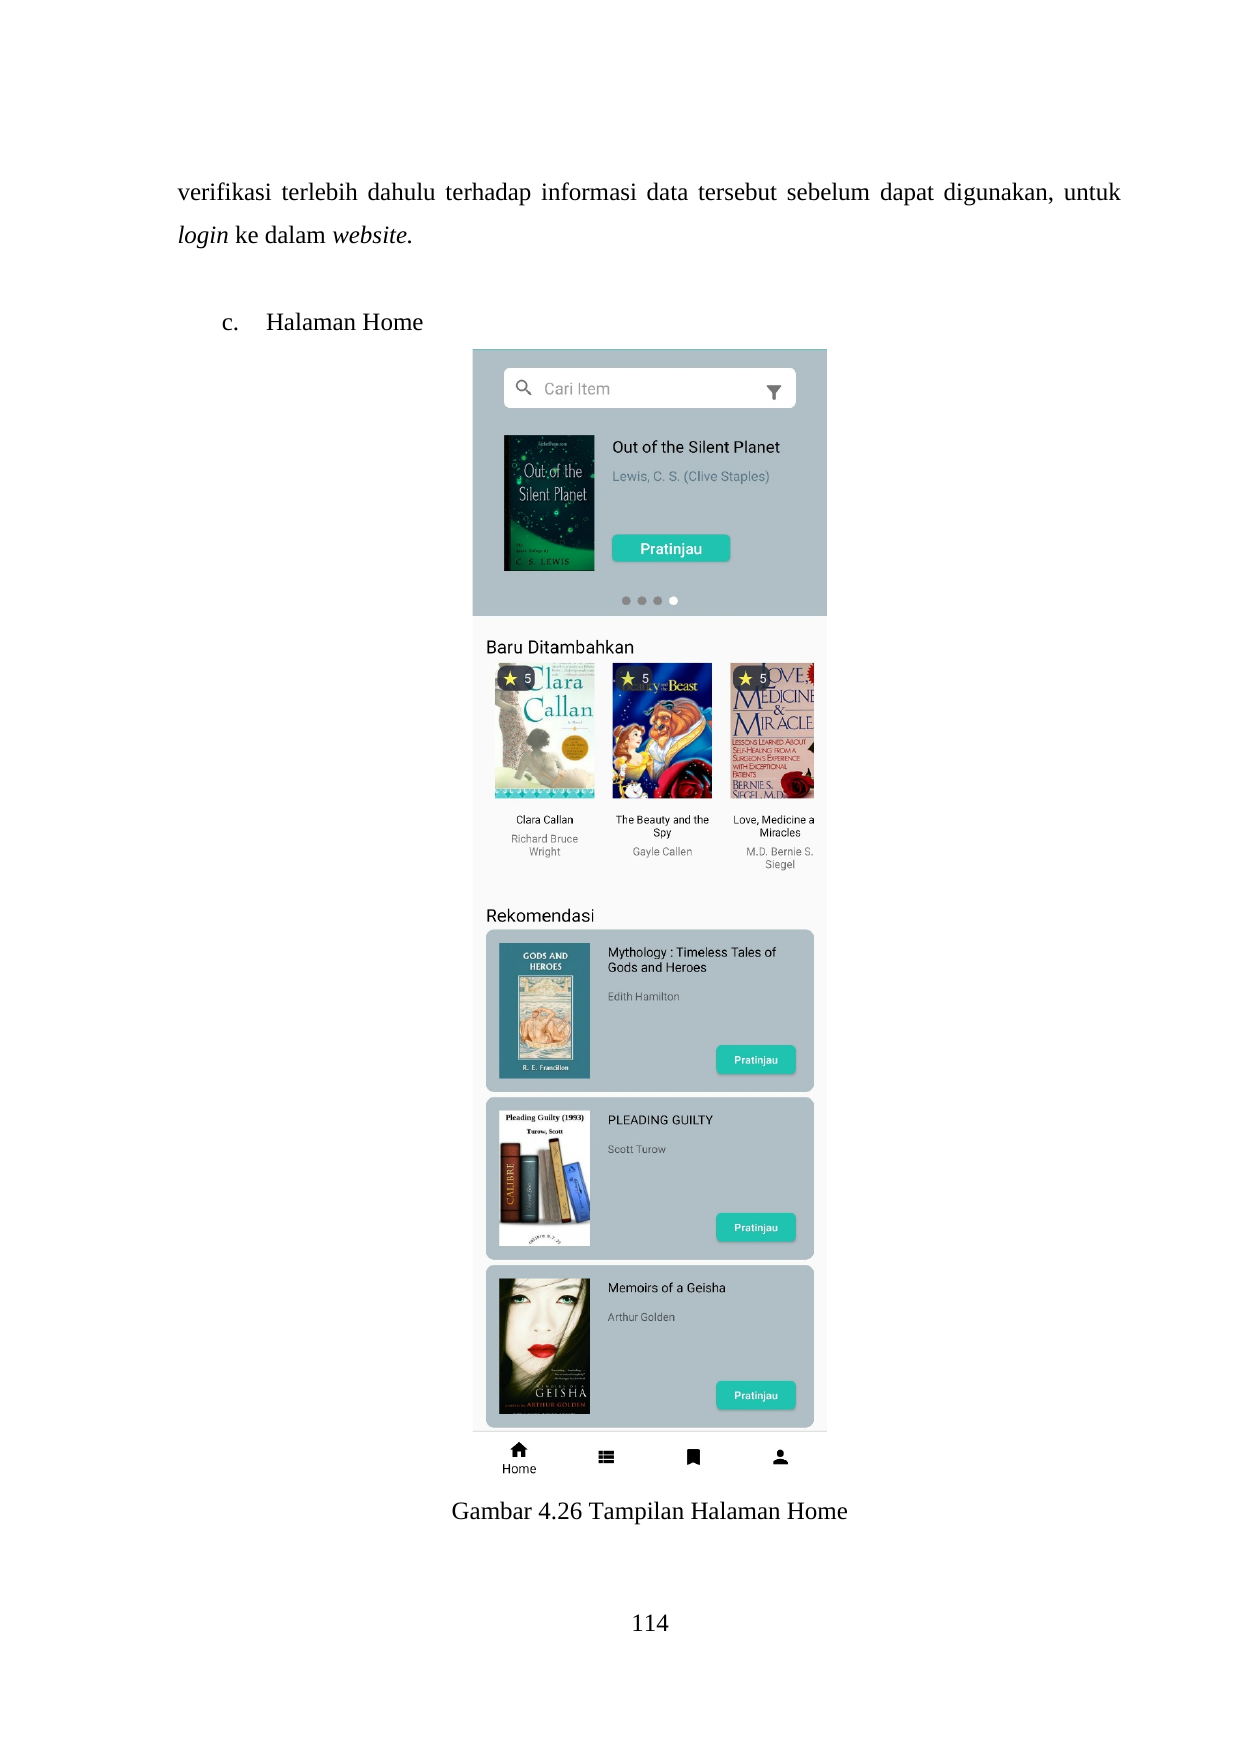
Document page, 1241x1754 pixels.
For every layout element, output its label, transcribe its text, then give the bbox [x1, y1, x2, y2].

picture [472, 349, 827, 1482]
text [177, 177, 1122, 249]
list Halaman Home [222, 307, 1122, 335]
